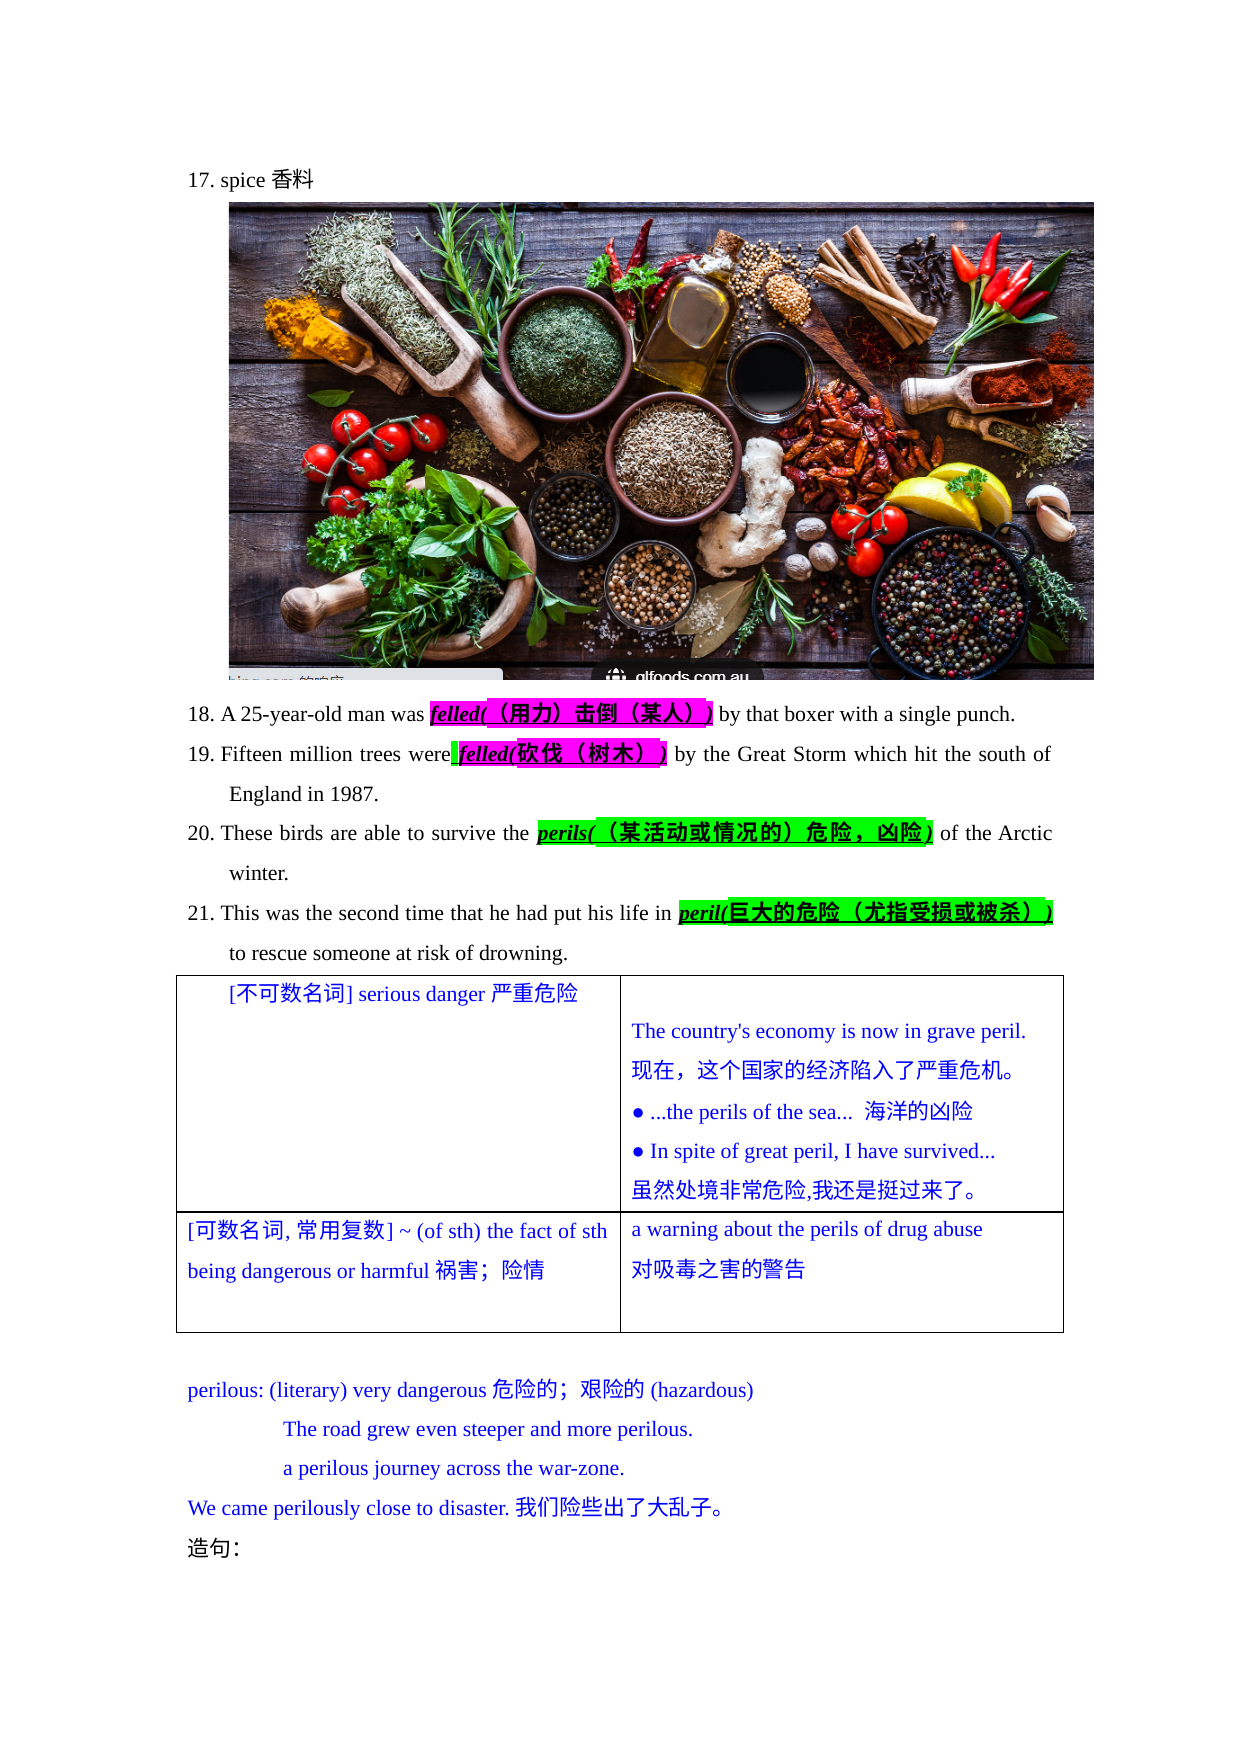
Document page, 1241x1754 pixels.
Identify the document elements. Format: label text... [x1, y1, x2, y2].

table_cell [可数名词, 常用复数] ~ (of sth) the fact of sth being dangerous or harmful 祸害；险情 [177, 1213, 620, 1332]
picture [228, 202, 1094, 680]
list A 25-year-old man was felled(（用力）击倒（某人）) by that boxer with a single punch. [187, 697, 1053, 729]
table_cell a warning about the perils of drug abuse 对吸毒之害的警告 [621, 1213, 1063, 1332]
text 造句： [187, 1530, 1053, 1563]
text We came perilously close to disaster. 我们险些出了大乱子。 [187, 1490, 1053, 1522]
list This was the second time that he had put his life in peril(巨大的危险（尤指受损或被杀）) to rescue someone at risk of drowning. [187, 895, 1053, 968]
table_header The country's economy is now in grave peril. 现在，这个国家的经济陷入了严重危机。 ● ...the perils of the sea... 海洋的凶险 ● In spite of great peril, I have survived... 虽然处境非常危险,我还是挺过来了。 [621, 976, 1063, 1211]
table_header [不可数名词] serious danger 严重危险 [177, 976, 620, 1211]
text a perilous journey across the war-zone. [187, 1451, 1053, 1484]
text The road grew even steeper and more perilous. [187, 1412, 1053, 1445]
list spice 香料 [187, 162, 1053, 194]
list Fifteen million trees were felled(砍伐（树木）) by the Great Storm which hit the south of England in 1987. [187, 736, 1053, 809]
list These birds are able to survive the perils(（某活动或情况的）危险，凶险) of the Arctic winter. [187, 816, 1053, 889]
text perilous: (literary) very dangerous 危险的；艰险的 (hazardous) [187, 1372, 1053, 1404]
